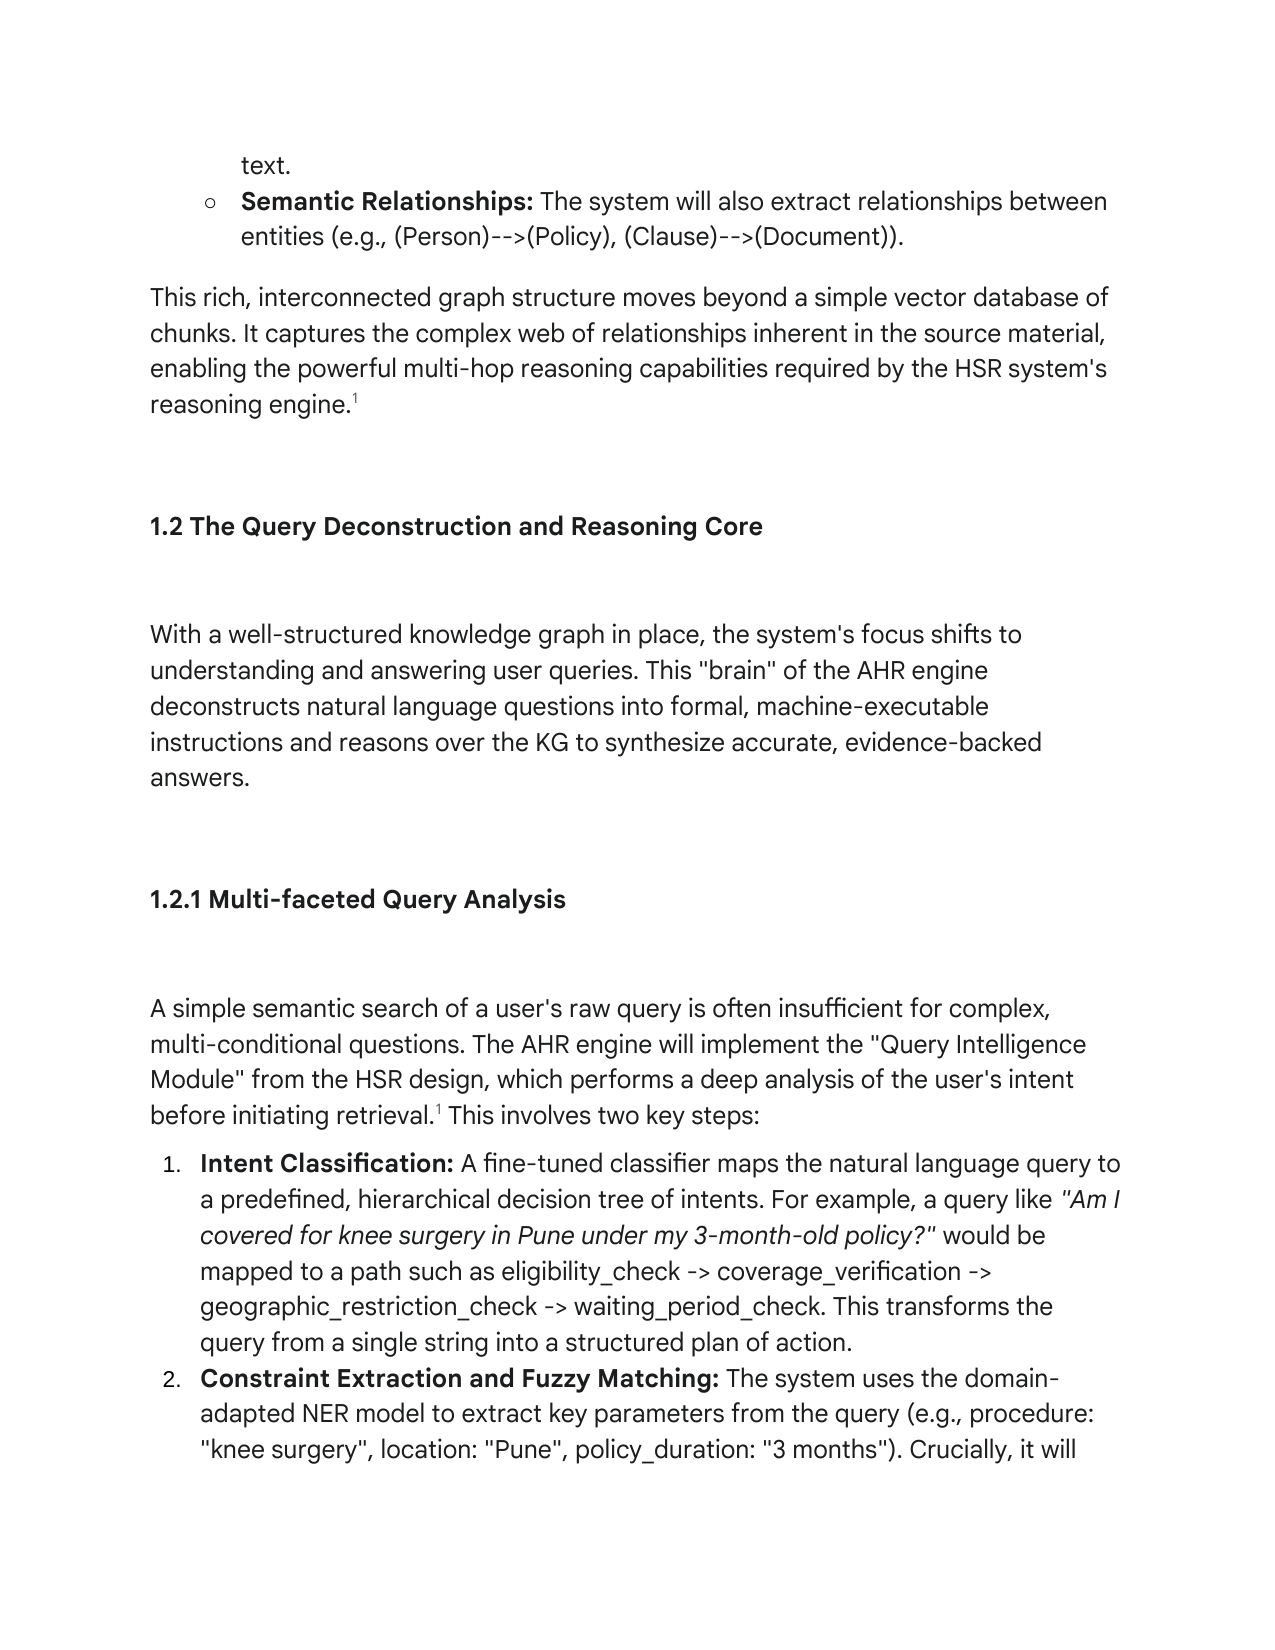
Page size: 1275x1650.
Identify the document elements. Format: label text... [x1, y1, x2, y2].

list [162, 1363, 1125, 1466]
subtitle 1.2.1 Multi-faceted Query Analysis [150, 884, 1125, 916]
text A simple semantic search of a user's raw query is often insufficient for complex, multi-conditional questions. The AHR engine will implement the "Query Intelligence Module" from the HSR design, which performs a deep analysis of the user's intent before initiating retrieval.1 This involves two key steps: [150, 993, 1125, 1132]
text This rich, interconnected graph structure moves beyond a simple vector database of chunks. It captures the complex web of relationships inherent in the source material, enabling the powerful multi-hop reasoning capabilities required by the HSR system's reasoning engine.1 [150, 282, 1125, 421]
list Semantic Relationships: The system will also extract relationships between entities (e.g., (Person)-->(Policy), (Clause)-->(Document)). [203, 186, 1125, 253]
list Intent Classification: A fine-tuned classifier maps the natural language query to a predefined, hierarchical decision tree of intents. For example, a query like "Am I covered for knee surgery in Pune under my 3-month-old policy?" would be mapped to a path such as eligibility_check -> coverage_verification -> geographic_restriction_check -> waiting_period_check. This transforms the query from a single string into a structured plan of action. [162, 1148, 1125, 1358]
subtitle 1.2 The Query Deconstruction and Reasoning Core [150, 511, 1125, 542]
text With a well-structured knowledge graph in place, the system's focus shifts to understanding and answering user queries. This "brain" of the AHR engine deconstructs natural language questions into formal, machine-executable instructions and reasons over the KG to synthesize accurate, evidence-backed answers. [150, 620, 1125, 794]
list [203, 150, 1125, 181]
